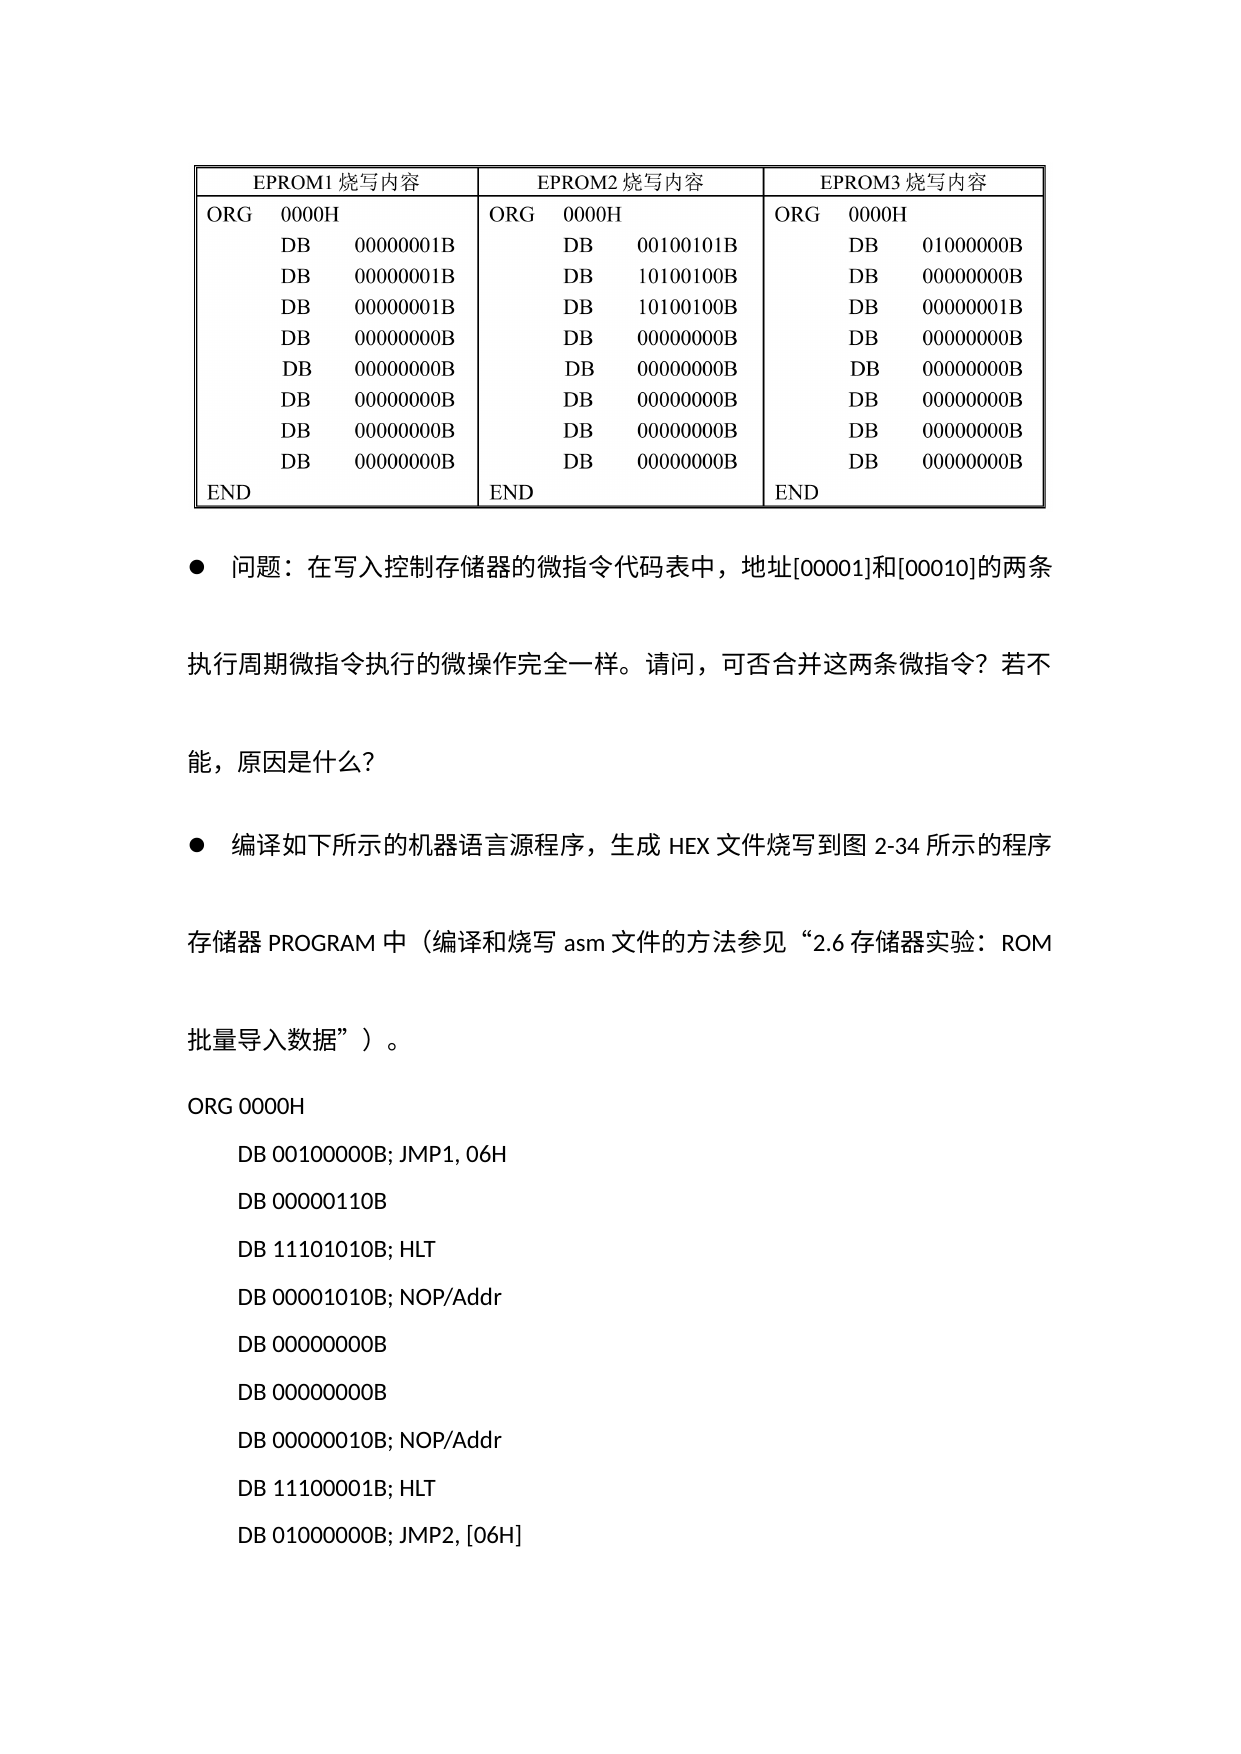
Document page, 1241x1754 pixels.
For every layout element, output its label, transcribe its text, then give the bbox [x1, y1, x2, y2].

text DB 01000000B; JMP2, [06H] [187, 1518, 1053, 1551]
text DB 11101010B; HLT [187, 1232, 1053, 1265]
list 编译如下所示的机器语言源程序，生成 HEX 文件烧写到图 2-34 所示的程序存储器PROGRAM 中（编译和烧写 asm 文件的方法参见“2.6 存储器实验：ROM 批量导入数据”）。 [187, 811, 1053, 1071]
text DB 00100000B; JMP1, 06H [187, 1137, 1053, 1169]
text DB 00000000B [187, 1375, 1053, 1408]
text DB 11100001B; HLT [187, 1471, 1053, 1503]
text ORG 0000H [187, 1089, 1053, 1122]
text DB 00000000B [187, 1328, 1053, 1360]
list 问题：在写入控制存储器的微指令代码表中，地址[00001]和[00010]的两条执行周期微指令执行的微操作完全一样。请问，可否合并这两条微指令？若不能，原因是什么？ [187, 533, 1053, 793]
text DB 00000010B; NOP/Addr [187, 1423, 1053, 1456]
text DB 00000110B [187, 1184, 1053, 1217]
text DB 00001010B; NOP/Addr [187, 1280, 1053, 1312]
picture [187, 162, 1053, 512]
